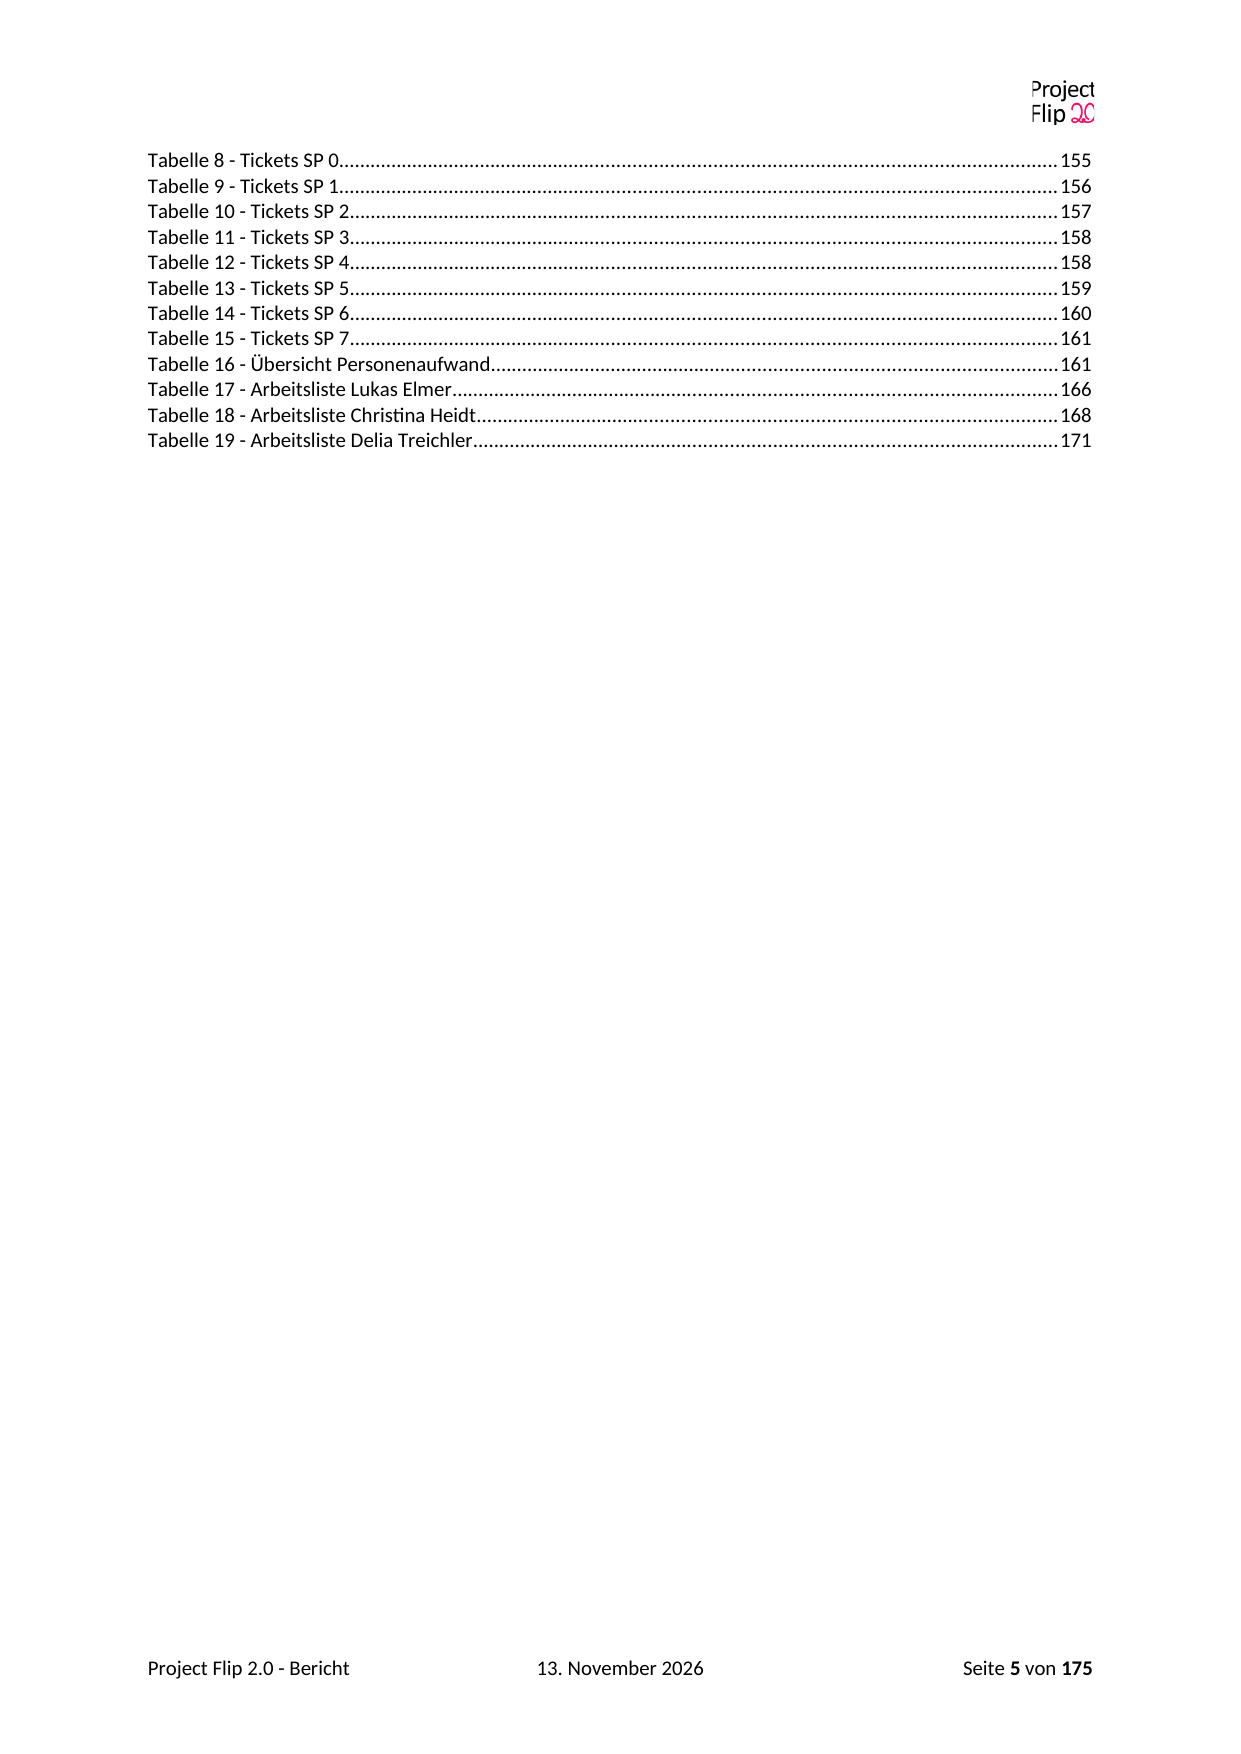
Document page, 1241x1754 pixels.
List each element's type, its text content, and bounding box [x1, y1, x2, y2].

text Tabelle 9 - Tickets SP 1 156 [148, 173, 1093, 198]
picture [1081, 79, 1097, 124]
text Tabelle 15 - Tickets SP 7 161 [148, 326, 1093, 351]
text Tabelle 12 - Tickets SP 4 158 [148, 249, 1093, 275]
text Tabelle 19 - Arbeitsliste Delia Treichler 171 [148, 427, 1093, 453]
text Tabelle 18 - Arbeitsliste Christina Heidt 168 [148, 402, 1093, 427]
text Tabelle 17 - Arbeitsliste Lukas Elmer 166 [148, 376, 1093, 402]
text Tabelle 8 - Tickets SP 0 155 [148, 148, 1093, 173]
text Tabelle 16 - Übersicht Personenaufwand 161 [148, 351, 1093, 376]
text Tabelle 13 - Tickets SP 5 159 [148, 275, 1093, 300]
text Tabelle 14 - Tickets SP 6 160 [148, 300, 1093, 326]
text Tabelle 10 - Tickets SP 2 157 [148, 198, 1093, 224]
text Tabelle 11 - Tickets SP 3 158 [148, 224, 1093, 249]
